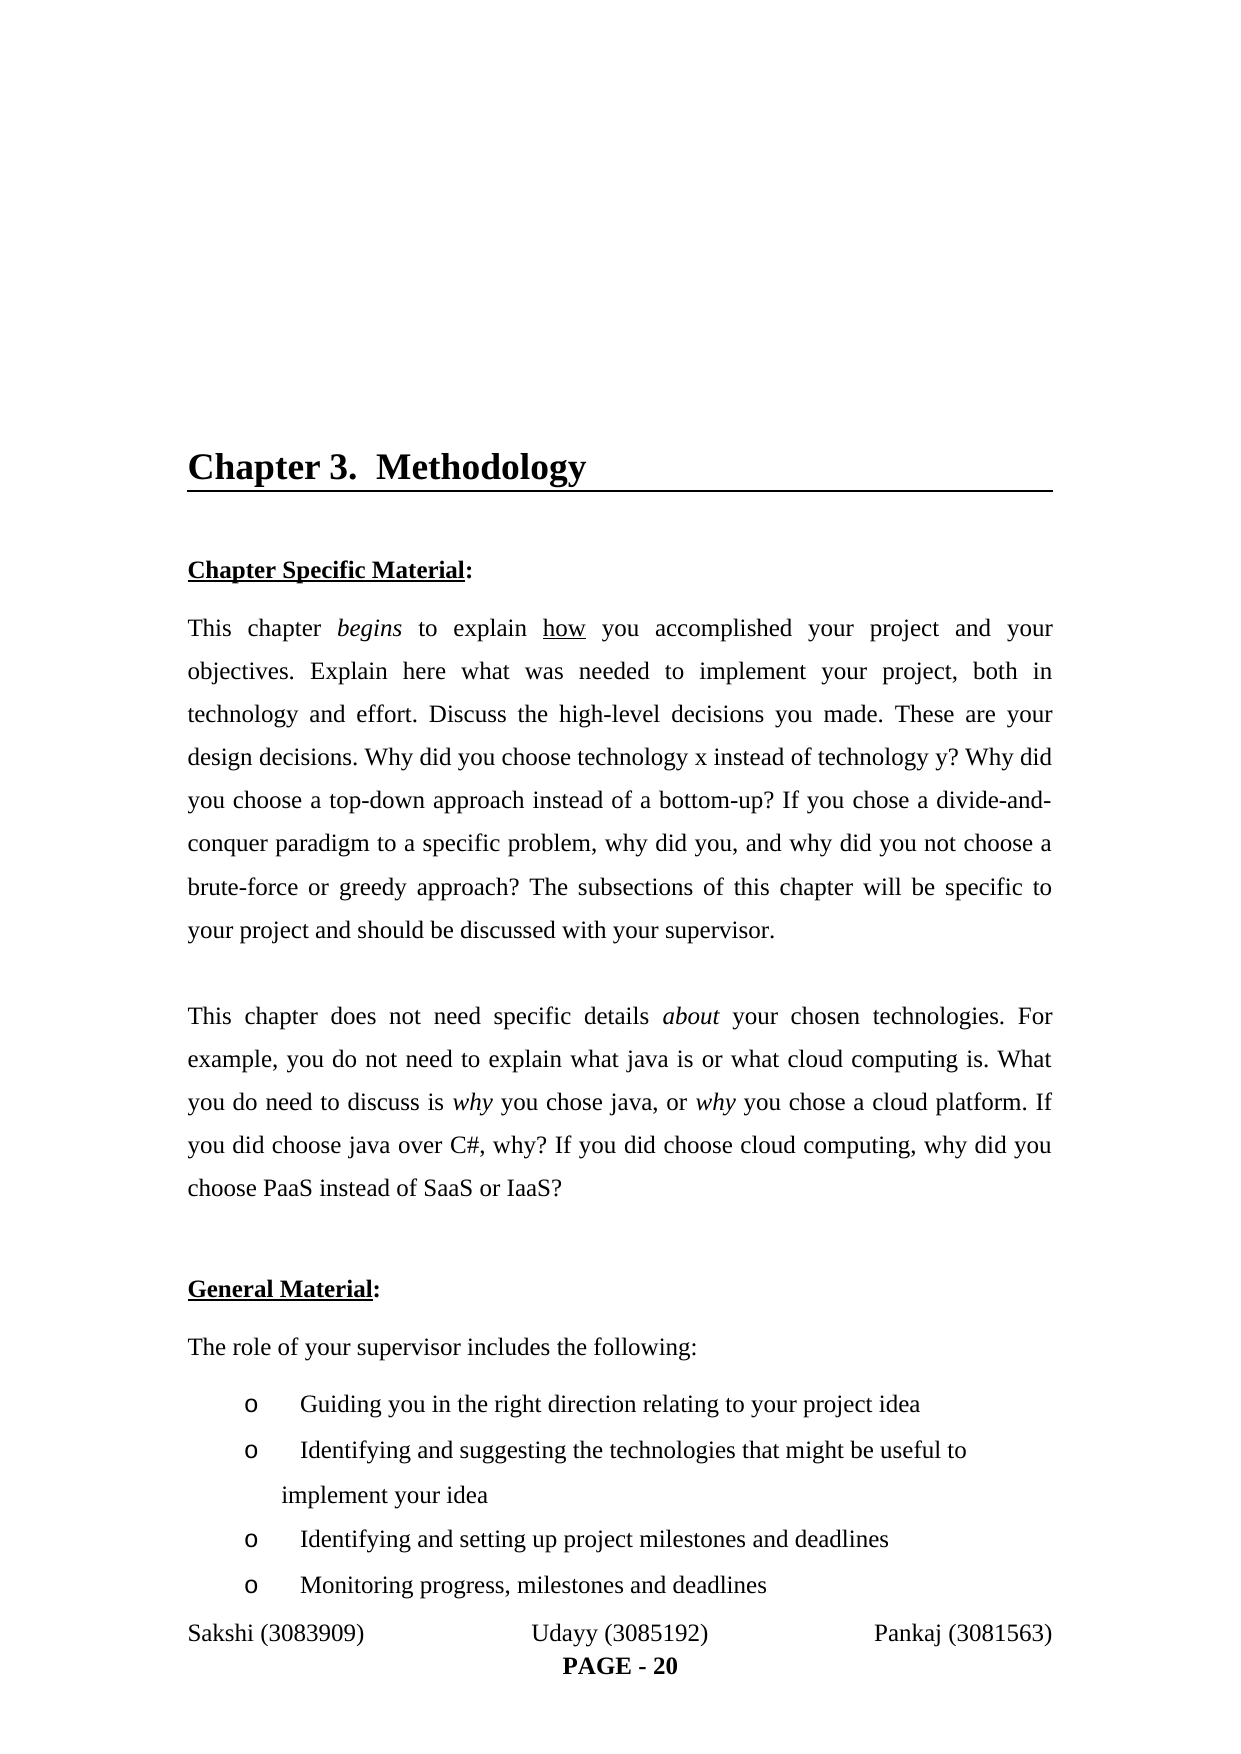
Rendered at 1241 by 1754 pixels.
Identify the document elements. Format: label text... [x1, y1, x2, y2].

text This chapter begins to explain how you accomplished your project and your objectives. Explain here what was needed to implement your project, both in technology and effort. Discuss the high-level decisions you made. These are your design decisions. Why did you choose technology x instead of technology y? Why did you choose a top-down approach instead of a bottom-up? If you chose a divide-and-conquer paradigm to a specific problem, why did you, and why did you not choose a brute-force or greedy approach? The subsections of this chapter will be specific to your project and should be discussed with your supervisor. [187, 613, 1053, 943]
text The role of your supervisor includes the following: [187, 1332, 1053, 1360]
list Guiding you in the right direction relating to your project idea [243, 1389, 1053, 1420]
list Identifying and suggesting the technologies that might be useful to implement your idea [243, 1435, 1053, 1509]
list Identifying and setting up project milestones and deadlines [243, 1524, 1053, 1554]
text Chapter Specific Material: [187, 555, 1053, 584]
list Monitoring progress, milestones and deadlines [243, 1570, 1053, 1601]
text General Material: [187, 1274, 1053, 1303]
subtitle Chapter 3. Methodology [187, 445, 1053, 490]
text This chapter does not need specific details about your chosen technologies. For example, you do not need to explain what java is or what cloud computing is. What you do need to discuss is why you chose java, or why you chose a cloud platform. If you did choose java over C#, why? If you did choose cloud computing, why did you choose PaaS instead of SaaS or IaaS? [187, 1001, 1053, 1202]
